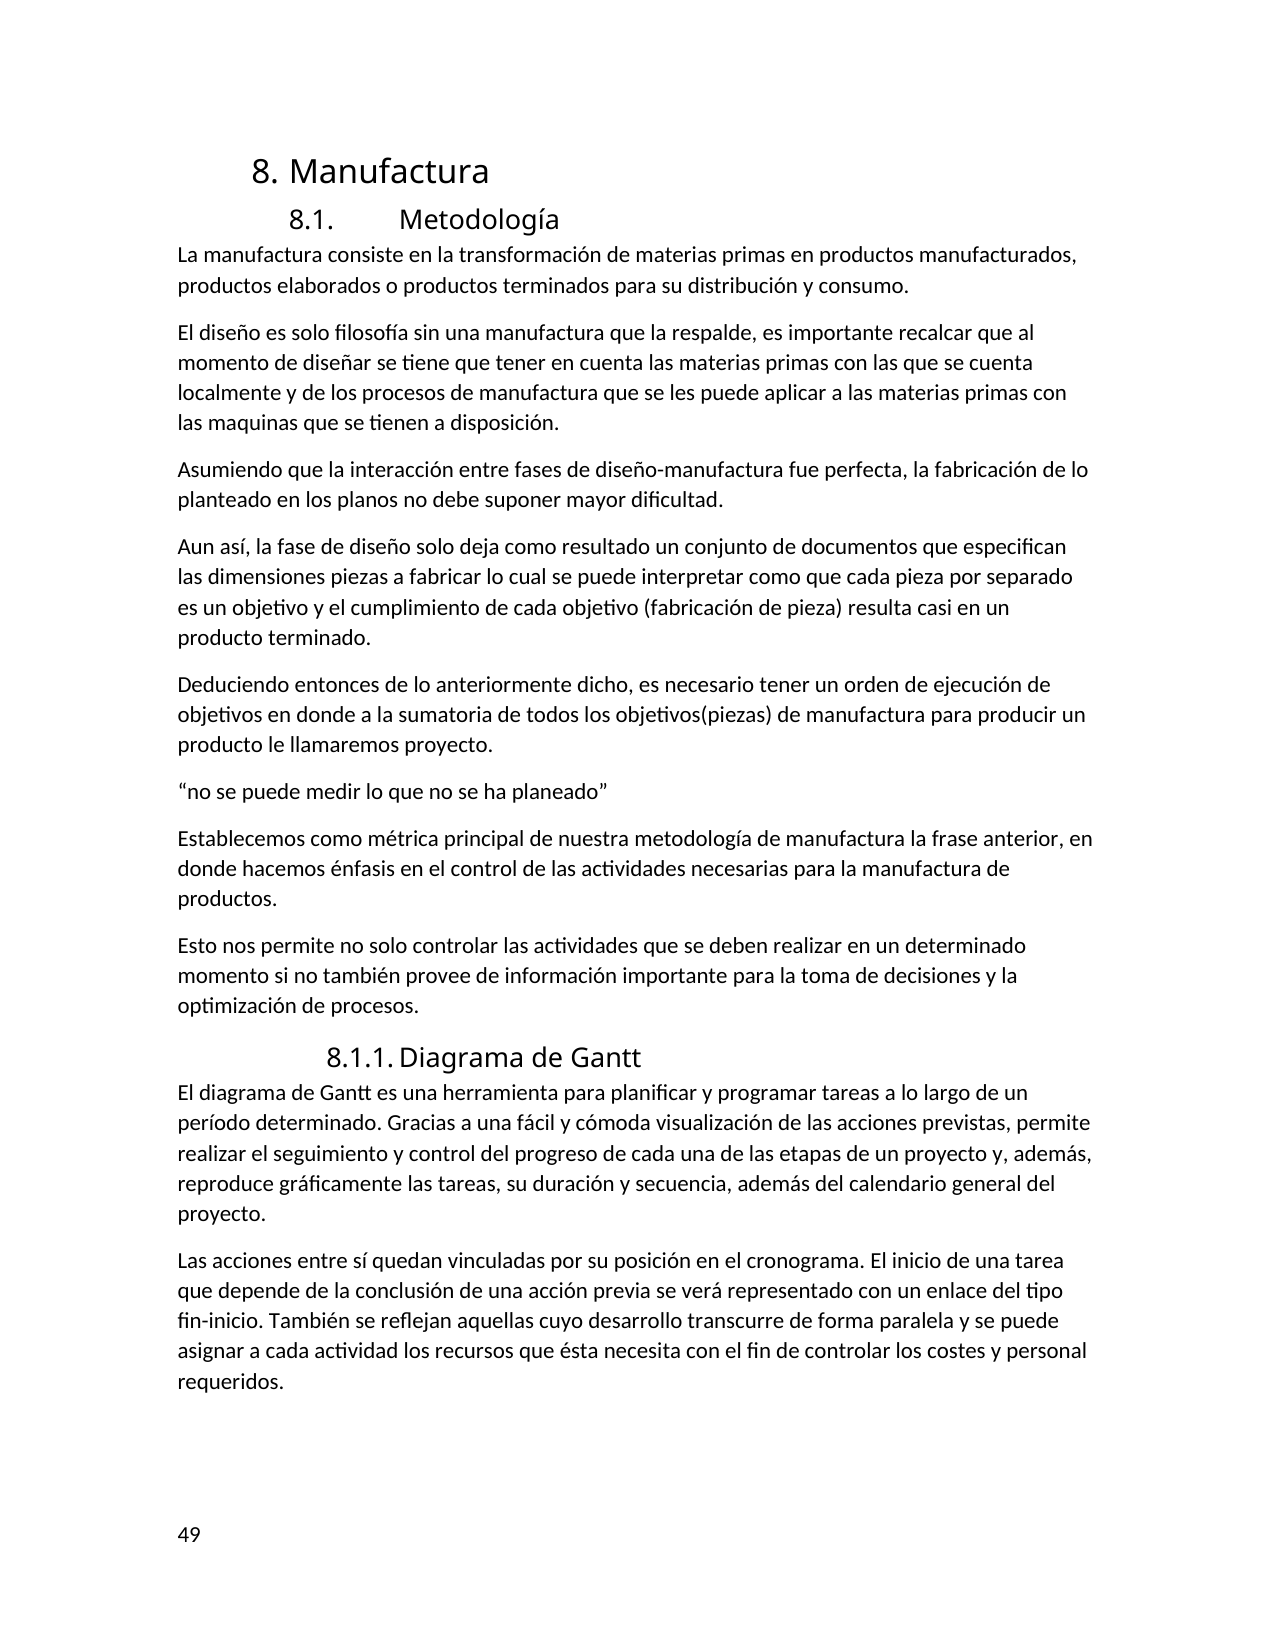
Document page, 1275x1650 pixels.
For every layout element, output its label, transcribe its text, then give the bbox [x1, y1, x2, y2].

text La manufactura consiste en la transformación de materias primas en productos manufacturados, productos elaborados o productos terminados para su distribución y consumo. [177, 241, 1098, 299]
text “no se puede medir lo que no se ha planeado” [177, 777, 1098, 805]
text Establecemos como métrica principal de nuestra metodología de manufactura la frase anterior, en donde hacemos énfasis en el control de las actividades necesarias para la manufactura de productos. [177, 824, 1098, 912]
text Asumiendo que la interacción entre fases de diseño-manufactura fue perfecta, la fabricación de lo planteado en los planos no debe suponer mayor dificultad. [177, 455, 1098, 513]
text Las acciones entre sí quedan vinculadas por su posición en el cronograma. El inicio de una tarea que depende de la conclusión de una acción previa se verá representado con un enlace del tipo fin-inicio. También se reflejan aquellas cuyo desarrollo transcurre de forma paralela y se puede asignar a cada actividad los recursos que ésta necesita con el fin de controlar los costes y personal requeridos. [177, 1246, 1098, 1395]
text El diagrama de Gantt es una herramienta para planificar y programar tareas a lo largo de un período determinado. Gracias a una fácil y cómoda visualización de las acciones previstas, permite realizar el seguimiento y control del progreso de cada una de las etapas de un proyecto y, además, reproduce gráficamente las tareas, su duración y secuencia, además del calendario general del proyecto. [177, 1078, 1098, 1227]
text Deduciendo entonces de lo anteriormente dicho, es necesario tener un orden de ejecución de objetivos en donde a la sumatoria de todos los objetivos(piezas) de manufactura para producir un producto le llamaremos proyecto. [177, 670, 1098, 758]
subtitle Manufactura [251, 148, 1098, 193]
text Aun así, la fase de diseño solo deja como resultado un conjunto de documentos que especifican las dimensiones piezas a fabricar lo cual se puede interpretar como que cada pieza por separado es un objetivo y el cumplimiento de cada objetivo (fabricación de pieza) resulta casi en un producto terminado. [177, 532, 1098, 651]
subtitle Diagrama de Gantt [326, 1038, 1098, 1075]
text El diseño es solo filosofía sin una manufactura que la respalde, es importante recalcar que al momento de diseñar se tiene que tener en cuenta las materias primas con las que se cuenta localmente y de los procesos de manufactura que se les puede aplicar a las materias primas con las maquinas que se tienen a disposición. [177, 318, 1098, 436]
subtitle Metodología [288, 201, 1098, 238]
text Esto nos permite no solo controlar las actividades que se deben realizar en un determinado momento si no también provee de información importante para la toma de decisiones y la optimización de procesos. [177, 931, 1098, 1019]
